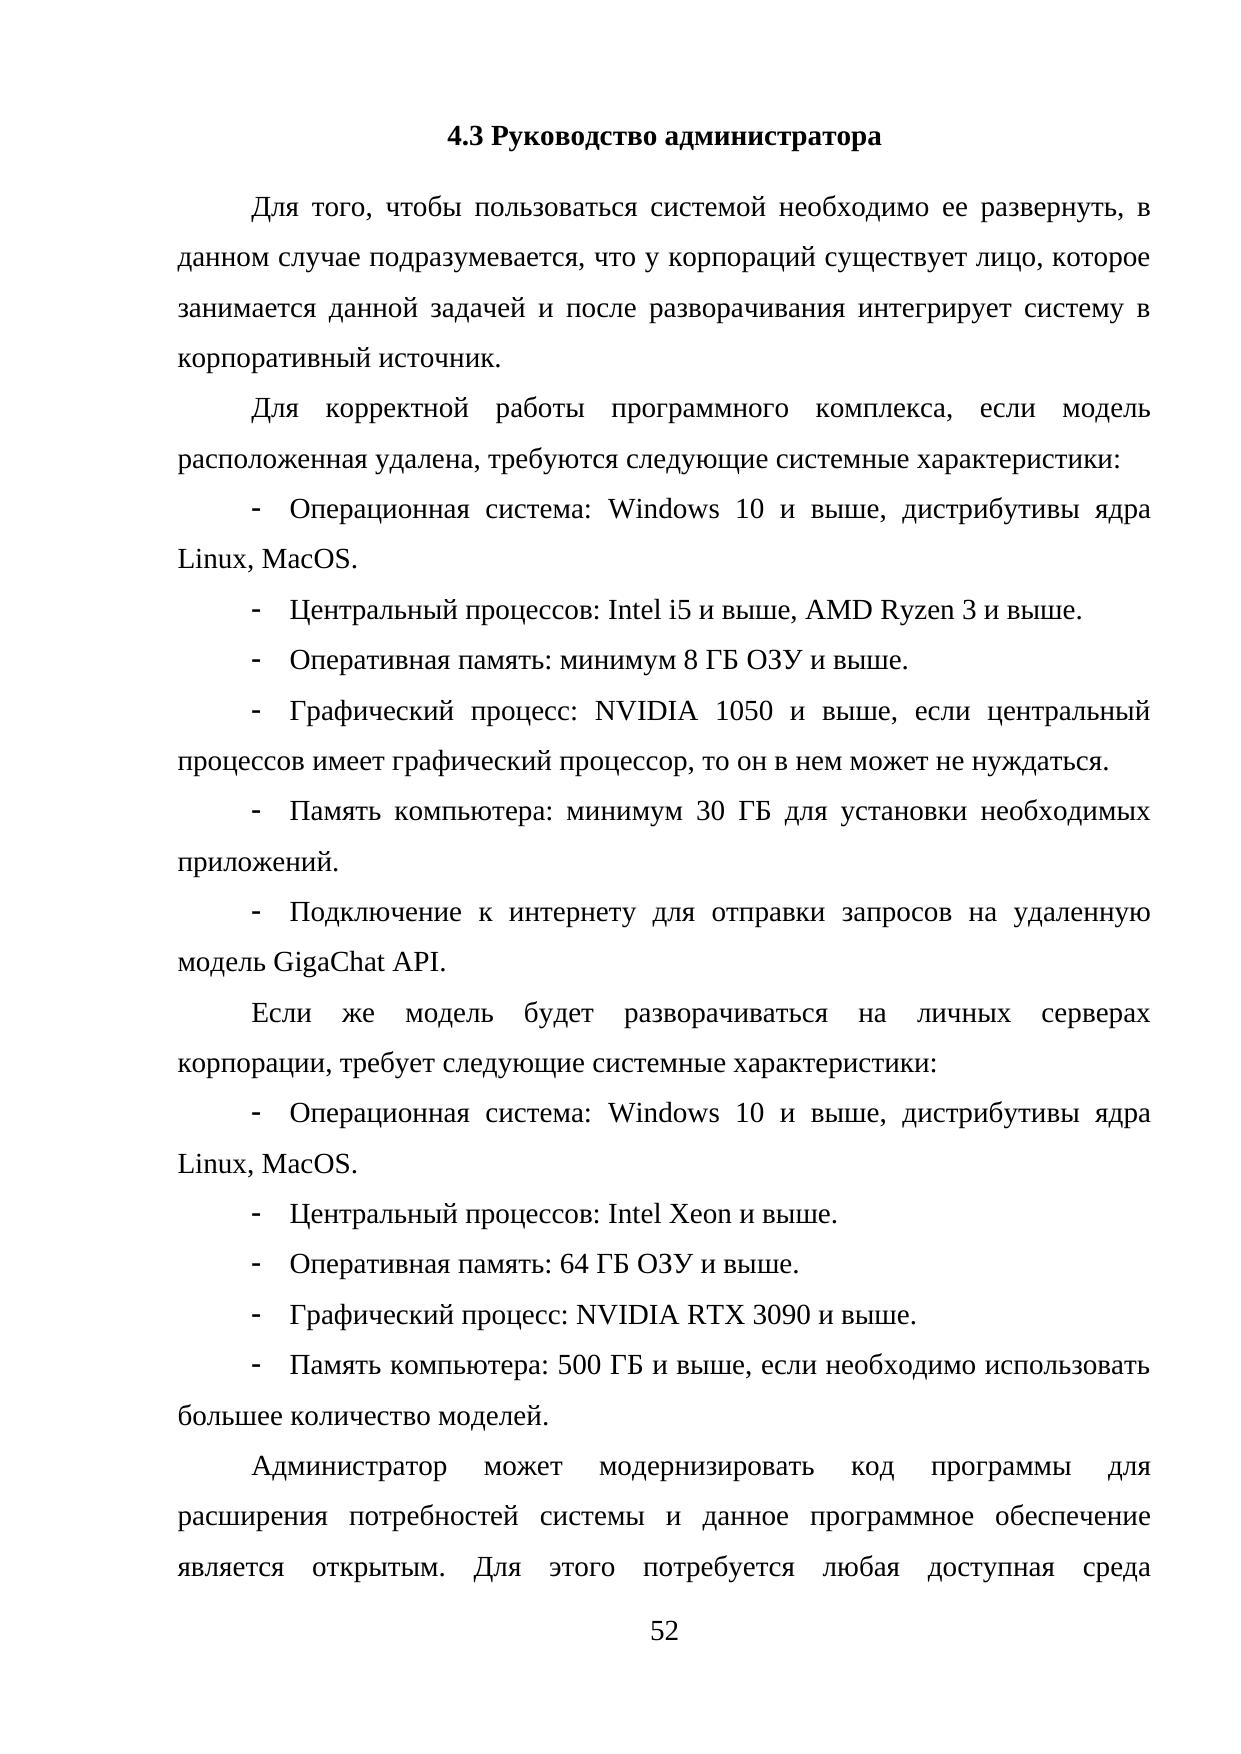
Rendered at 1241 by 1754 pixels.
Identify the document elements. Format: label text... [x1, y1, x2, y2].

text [177, 1448, 1152, 1582]
list Подключение к интернету для отправки запросов на удаленную модель GigaChat API. [177, 894, 1152, 978]
text Если же модель будет разворачиваться на личных серверах корпорации, требует следующие системные характеристики: [177, 995, 1152, 1079]
subtitle 4.3 Руководство администратора [177, 118, 1152, 152]
list Операционная система: Windows 10 и выше, дистрибутивы ядра Linux, MacOS. [177, 491, 1152, 575]
list Память компьютера: минимум 30 ГБ для установки необходимых приложений. [177, 793, 1152, 877]
list Графический процесс: NVIDIA 1050 и выше, если центральный процессов имеет графический процессор, то он в нем может не нуждаться. [177, 693, 1152, 777]
list Оперативная память: минимум 8 ГБ ОЗУ и выше. [177, 642, 1152, 676]
text Для корректной работы программного комплекса, если модель расположенная удалена, требуются следующие системные характеристики: [177, 390, 1152, 474]
list Память компьютера: 500 ГБ и выше, если необходимо использовать большее количество моделей. [177, 1347, 1152, 1431]
list Операционная система: Windows 10 и выше, дистрибутивы ядра Linux, MacOS. [177, 1095, 1152, 1179]
list Центральный процессов: Intel i5 и выше, AMD Ryzen 3 и выше. [177, 592, 1152, 625]
list Графический процесс: NVIDIA RTX 3090 и выше. [177, 1297, 1152, 1331]
list Оперативная память: 64 ГБ ОЗУ и выше. [177, 1247, 1152, 1280]
text Для того, чтобы пользоваться системой необходимо ее развернуть, в данном случае подразумевается, что у корпораций существует лицо, которое занимается данной задачей и после разворачивания интегрирует систему в корпоративный источник. [177, 189, 1152, 374]
list Центральный процессов: Intel Xeon и выше. [177, 1196, 1152, 1230]
